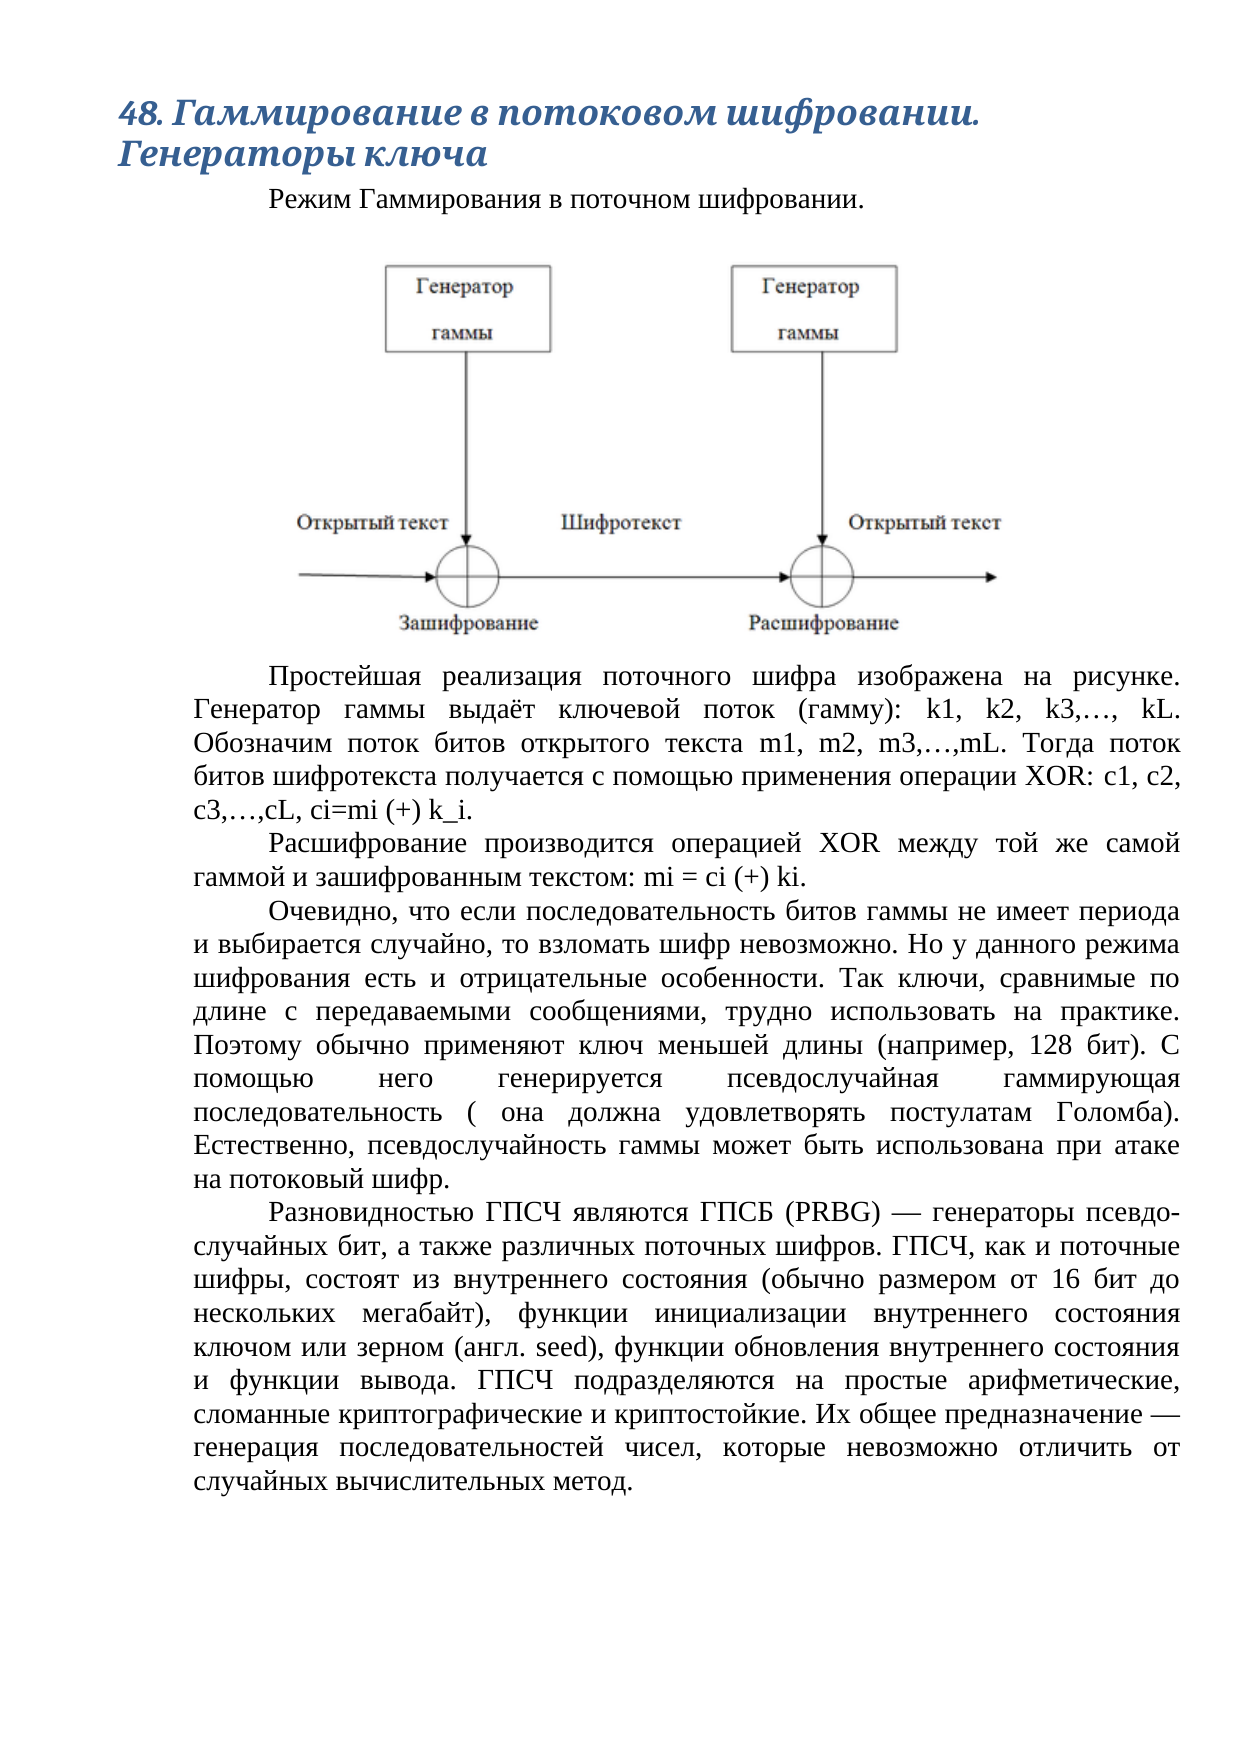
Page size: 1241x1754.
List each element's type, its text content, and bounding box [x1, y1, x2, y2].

text Расшифрование производится операцией XOR между той же самой гаммой и зашифрованным текстом: mi = ci (+) ki. [193, 826, 1181, 893]
text Разновидностью ГПСЧ являются ГПСБ (PRBG) — генераторы псевдо-случайных бит, а также различных поточных шифров. ГПСЧ, как и поточные шифры, состоят из внутреннего состояния (обычно размером от 16 бит до нескольких мегабайт), функции инициализации внутреннего состояния ключом или зерном (англ. seed), функции обновления внутреннего состояния и функции вывода. ГПСЧ подразделяются на простые арифметические, сломанные криптографические и криптостойкие. Их общее предназначение — генерация последовательностей чисел, которые невозможно отличить от случайных вычислительных метод. [193, 1194, 1181, 1496]
text Очевидно, что если последовательность битов гаммы не имеет периода и выбирается случайно, то взломать шифр невозможно. Но у данного режима шифрования есть и отрицательные особенности. Так ключи, сравнимые по длине с передаваемыми сообщениями, трудно использовать на практике. Поэтому обычно применяют ключ меньшей длины (например, 128 бит). С помощью него генерируется псевдослучайная гаммирующая последовательность ( она должна удовлетворять постулатам Голомба). Естественно, псевдослучайность гаммы может быть использована при атаке на потоковый шифр. [193, 893, 1181, 1194]
picture [268, 248, 1050, 658]
text Режим Гаммирования в поточном шифровании. [193, 181, 1181, 215]
text Простейшая реализация поточного шифра изображена на рисунке. Генератор гаммы выдаёт ключевой поток (гамму): k1, k2, k3,…, kL. Обозначим поток битов открытого текста m1, m2, m3,…,mL. Тогда поток битов шифротекста получается с помощью применения операции XOR: c1, c2, c3,…,cL, ci=mi (+) k_i. [193, 658, 1181, 826]
subtitle 48. Гаммирование в потоковом шифровании. Генераторы ключа [118, 93, 1181, 175]
